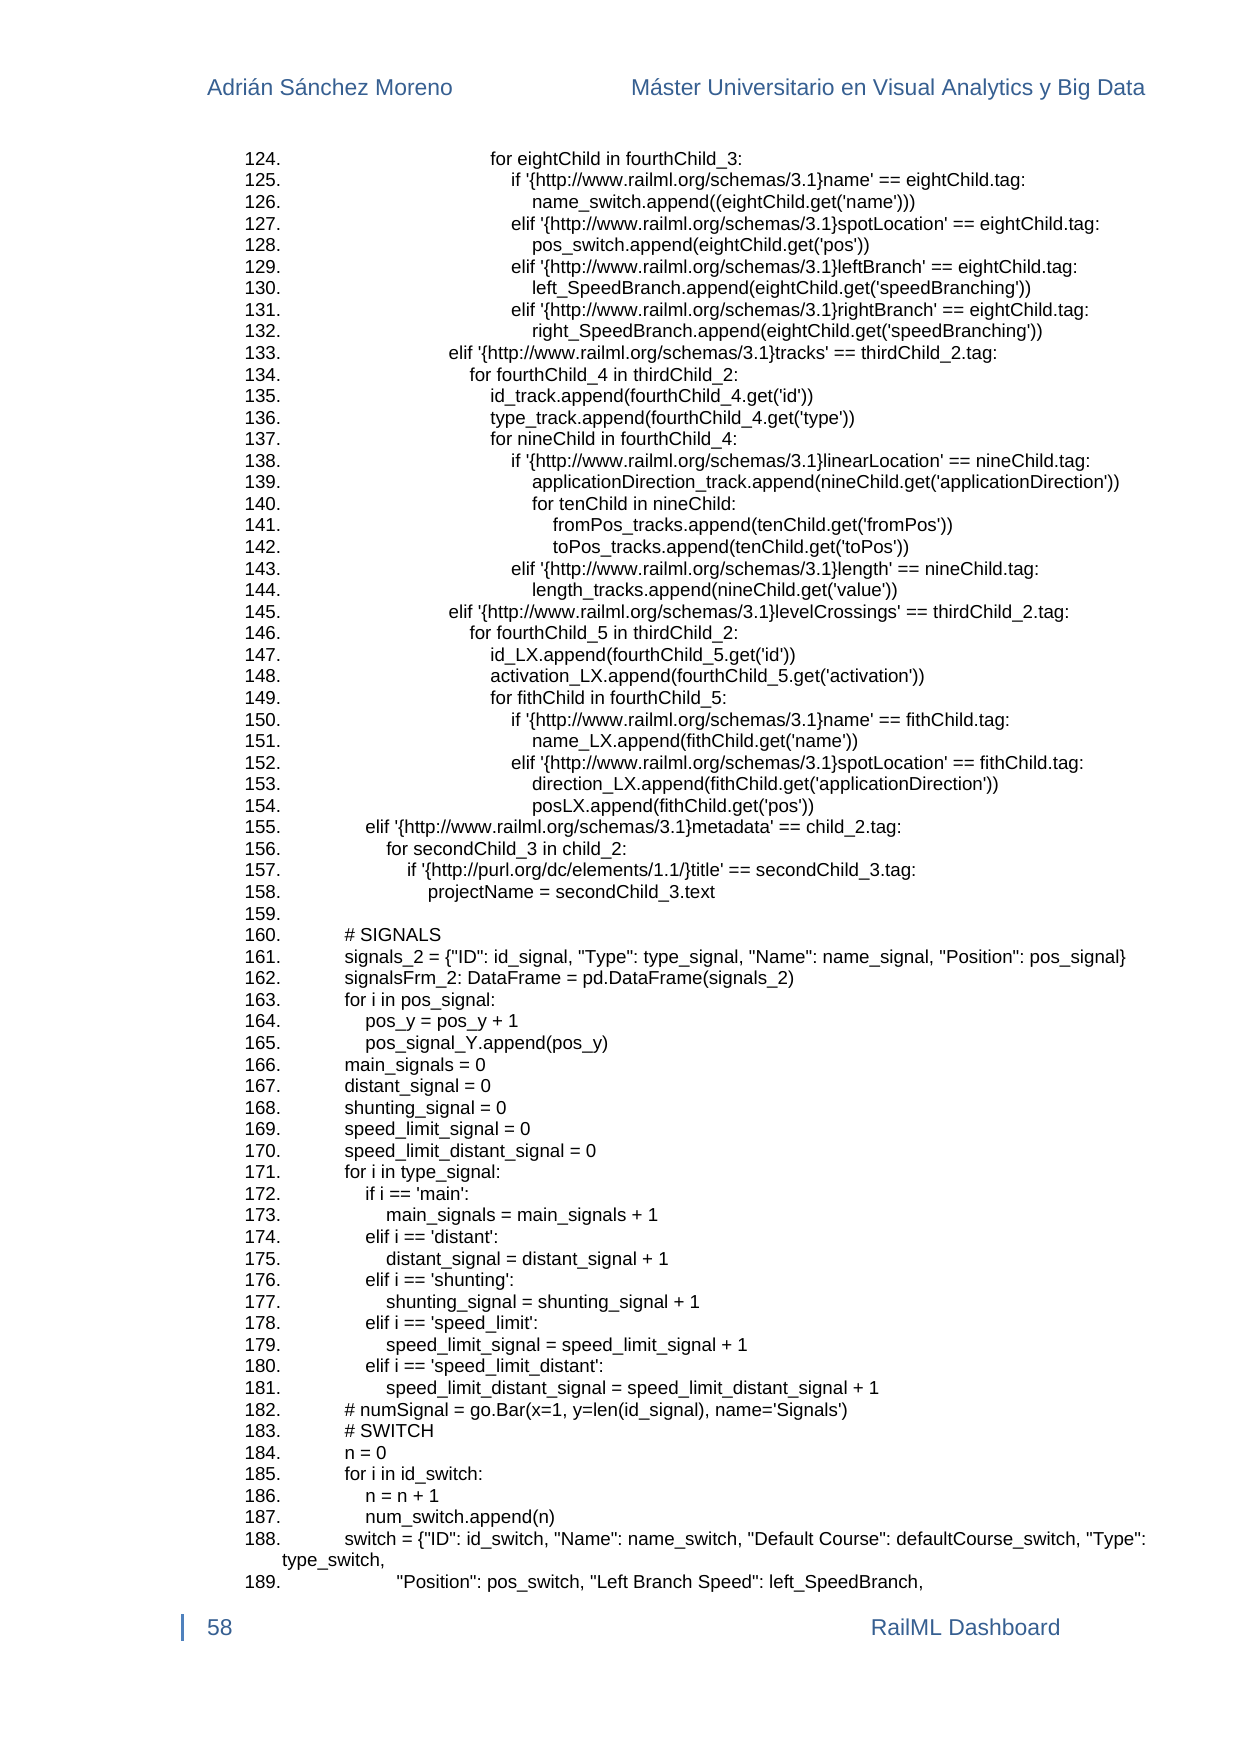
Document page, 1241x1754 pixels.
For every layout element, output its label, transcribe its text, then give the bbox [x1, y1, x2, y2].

list if '{http://www.railml.org/schemas/3.1}linearLocation' == nineChild.tag: [244, 449, 1152, 471]
list for fourthChild_4 in thirdChild_2: [244, 363, 1152, 385]
list main_signals = 0 [244, 1053, 1152, 1075]
list length_tracks.append(nineChild.get('value')) [244, 579, 1152, 601]
list direction_LX.append(fithChild.get('applicationDirection')) [244, 773, 1152, 794]
list switch = {"ID": id_switch, "Name": name_switch, "Default Course": defaultCourse_switch, "Type": type_switch, [244, 1528, 1152, 1571]
list elif i == 'shunting': [244, 1269, 1152, 1291]
list if '{http://www.railml.org/schemas/3.1}name' == eightChild.tag: [244, 169, 1152, 191]
list elif '{http://www.railml.org/schemas/3.1}metadata' == child_2.tag: [244, 816, 1152, 838]
list fromPos_tracks.append(tenChild.get('fromPos')) [244, 514, 1152, 536]
list id_LX.append(fourthChild_5.get('id')) [244, 644, 1152, 665]
list elif '{http://www.railml.org/schemas/3.1}leftBranch' == eightChild.tag: [244, 256, 1152, 277]
list posLX.append(fithChild.get('pos')) [244, 794, 1152, 816]
list if i == 'main': [244, 1183, 1152, 1204]
list num_switch.append(n) [244, 1506, 1152, 1528]
list elif i == 'speed_limit': [244, 1312, 1152, 1334]
list elif '{http://www.railml.org/schemas/3.1}length' == nineChild.tag: [244, 557, 1152, 579]
list elif '{http://www.railml.org/schemas/3.1}spotLocation' == eightChild.tag: [244, 212, 1152, 234]
list elif '{http://www.railml.org/schemas/3.1}tracks' == thirdChild_2.tag: [244, 342, 1152, 363]
list if '{http://purl.org/dc/elements/1.1/}title' == secondChild_3.tag: [244, 859, 1152, 881]
list if '{http://www.railml.org/schemas/3.1}name' == fithChild.tag: [244, 708, 1152, 730]
list elif '{http://www.railml.org/schemas/3.1}spotLocation' == fithChild.tag: [244, 751, 1152, 773]
list signals_2 = {"ID": id_signal, "Type": type_signal, "Name": name_signal, "Position": pos_signal} [244, 946, 1152, 967]
list shunting_signal = 0 [244, 1096, 1152, 1118]
list toPos_tracks.append(tenChild.get('toPos')) [244, 536, 1152, 557]
list speed_limit_signal = 0 [244, 1118, 1152, 1139]
list speed_limit_signal = speed_limit_signal + 1 [244, 1334, 1152, 1355]
list activation_LX.append(fourthChild_5.get('activation')) [244, 665, 1152, 687]
list for i in type_signal: [244, 1161, 1152, 1183]
list id_track.append(fourthChild_4.get('id')) [244, 385, 1152, 406]
list speed_limit_distant_signal = speed_limit_distant_signal + 1 [244, 1377, 1152, 1398]
list # SIGNALS [244, 924, 1152, 946]
list n = 0 [244, 1441, 1152, 1463]
list speed_limit_distant_signal = 0 [244, 1139, 1152, 1161]
list right_SpeedBranch.append(eightChild.get('speedBranching')) [244, 320, 1152, 342]
list signalsFrm_2: DataFrame = pd.DataFrame(signals_2) [244, 967, 1152, 989]
list for nineChild in fourthChild_4: [244, 428, 1152, 449]
list for tenChild in nineChild: [244, 493, 1152, 514]
list type_track.append(fourthChild_4.get('type')) [244, 406, 1152, 428]
list distant_signal = distant_signal + 1 [244, 1247, 1152, 1269]
list left_SpeedBranch.append(eightChild.get('speedBranching')) [244, 277, 1152, 299]
list pos_signal_Y.append(pos_y) [244, 1032, 1152, 1053]
list pos_y = pos_y + 1 [244, 1010, 1152, 1032]
list elif '{http://www.railml.org/schemas/3.1}levelCrossings' == thirdChild_2.tag: [244, 601, 1152, 622]
list for secondChild_3 in child_2: [244, 838, 1152, 859]
list projectName = secondChild_3.text [244, 881, 1152, 902]
list for i in pos_signal: [244, 989, 1152, 1010]
list # SWITCH [244, 1420, 1152, 1441]
list shunting_signal = shunting_signal + 1 [244, 1291, 1152, 1312]
list elif i == 'distant': [244, 1226, 1152, 1247]
list n = n + 1 [244, 1484, 1152, 1506]
list elif '{http://www.railml.org/schemas/3.1}rightBranch' == eightChild.tag: [244, 299, 1152, 320]
list for i in id_switch: [244, 1463, 1152, 1484]
list # numSignal = go.Bar(x=1, y=len(id_signal), name='Signals') [244, 1398, 1152, 1420]
list elif i == 'speed_limit_distant': [244, 1355, 1152, 1377]
list name_switch.append((eightChild.get('name'))) [244, 191, 1152, 212]
list for eightChild in fourthChild_3: [244, 148, 1152, 169]
list for fithChild in fourthChild_5: [244, 687, 1152, 708]
list for fourthChild_5 in thirdChild_2: [244, 622, 1152, 644]
list pos_switch.append(eightChild.get('pos')) [244, 234, 1152, 256]
list main_signals = main_signals + 1 [244, 1204, 1152, 1226]
list name_LX.append(fithChild.get('name')) [244, 730, 1152, 751]
list "Position": pos_switch, "Left Branch Speed": left_SpeedBranch, [244, 1571, 1152, 1592]
list distant_signal = 0 [244, 1075, 1152, 1096]
list applicationDirection_track.append(nineChild.get('applicationDirection')) [244, 471, 1152, 493]
